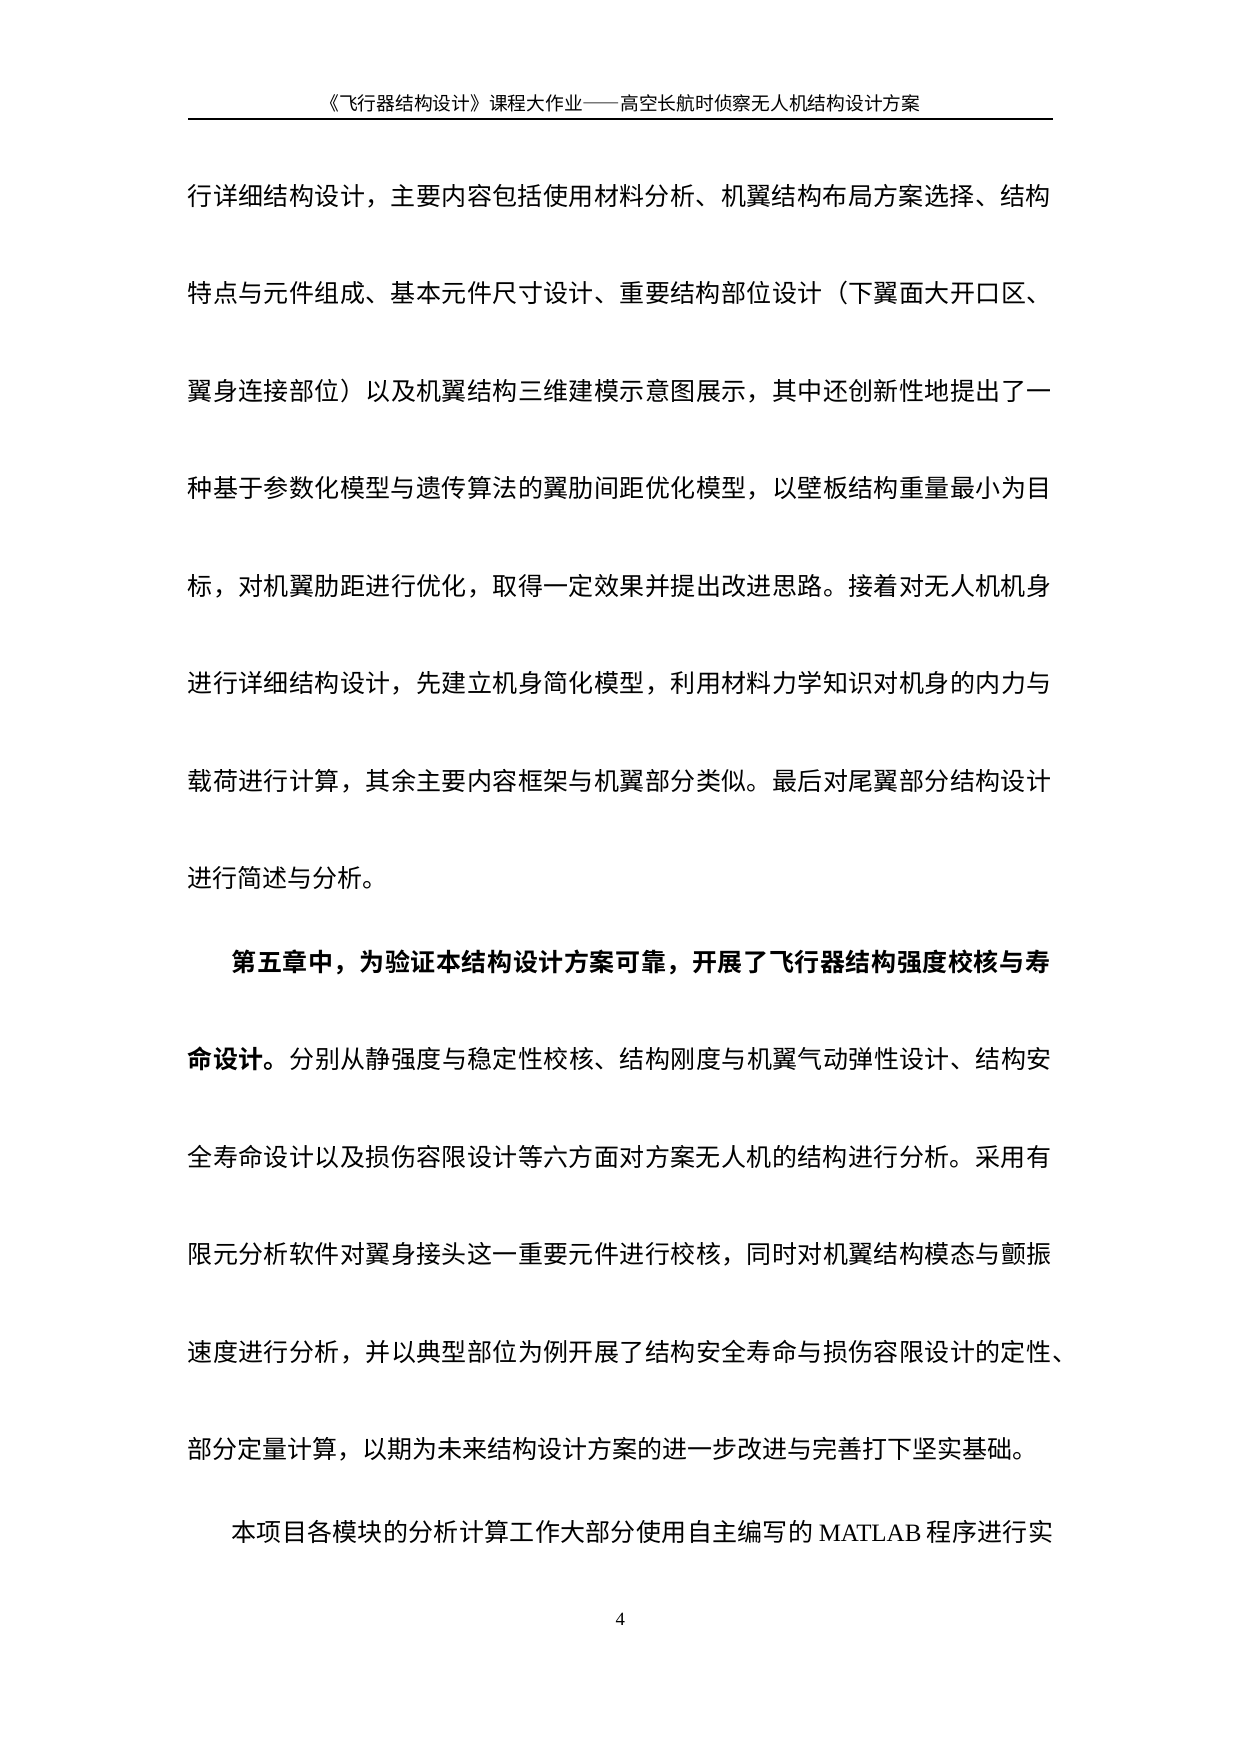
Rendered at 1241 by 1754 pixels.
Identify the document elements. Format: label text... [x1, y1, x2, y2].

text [187, 1498, 1053, 1563]
text 第五章中，为验证本结构设计方案可靠，开展了飞行器结构强度校核与寿命设计。分别从静强度与稳定性校核、结构刚度与机翼气动弹性设计、结构安全寿命设计以及损伤容限设计等六方面对方案无人机的结构进行分析。采用有限元分析软件对翼身接头这一重要元件进行校核，同时对机翼结构模态与颤振速度进行分析，并以典型部位为例开展了结构安全寿命与损伤容限设计的定性、部分定量计算，以期为未来结构设计方案的进一步改进与完善打下坚实基础。 [187, 928, 1053, 1480]
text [187, 162, 1053, 909]
